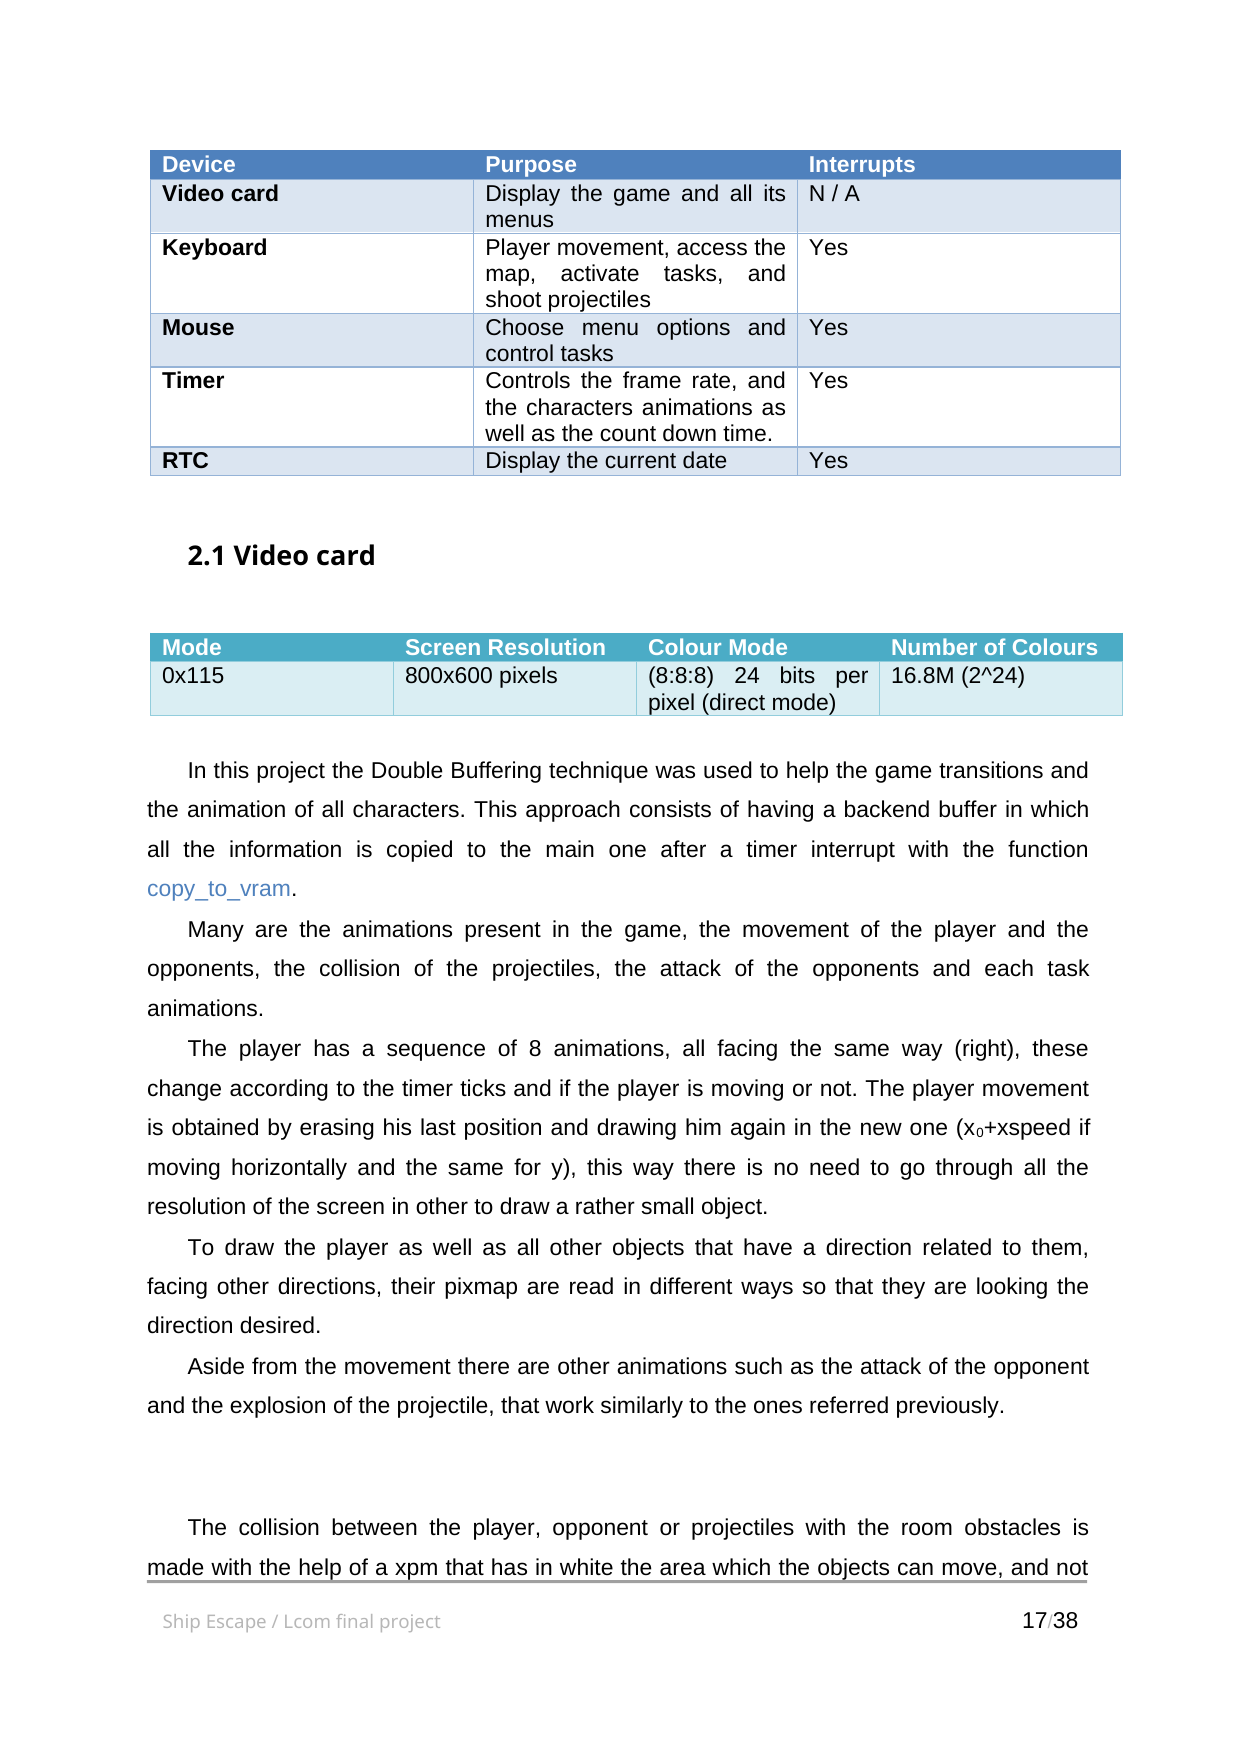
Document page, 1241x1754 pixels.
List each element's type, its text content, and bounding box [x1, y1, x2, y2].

text In this project the Double Buffering technique was used to help the game transitions and the animation of all characters. This approach consists of having a backend buffer in which all the information is copied to the main one after a timer interrupt with the function copy_to_vram. [147, 757, 1090, 901]
text Aside from the movement there are other animations such as the attack of the opponent and the explosion of the projectile, that work similarly to the ones referred previously. [147, 1353, 1090, 1419]
table_cell N / A [798, 180, 1120, 232]
table_cell Choose menu options and control tasks [474, 314, 797, 366]
table_cell Timer [151, 368, 473, 446]
table_cell Keyboard [151, 234, 473, 313]
text The player has a sequence of 8 animations, all facing the same way (right), these change according to the timer ticks and if the player is moving or not. The player movement is obtained by erasing his last position and drawing him again in the new one (x0+xspeed if moving horizontally and the same for y), this way there is no need to go through all the resolution of the screen in other to draw a rather small object. [147, 1035, 1090, 1219]
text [147, 1514, 1090, 1580]
table_cell Yes [798, 368, 1120, 446]
table_cell Display the game and all its menus [474, 180, 797, 232]
table_cell 16.8M (2^24) [880, 662, 1122, 715]
table_cell (8:8:8) 24 bits per pixel (direct mode) [637, 662, 879, 715]
table_cell RTC [151, 448, 473, 475]
table_header Device [151, 151, 473, 179]
subtitle 2.1 Video card [147, 537, 1090, 573]
table_cell 800x600 pixels [394, 662, 636, 715]
table_header Colour Mode [637, 634, 879, 661]
table_cell Controls the frame rate, and the characters animations as well as the count down time. [474, 368, 797, 446]
table_cell Video card [151, 180, 473, 232]
table_header Screen Resolution [394, 634, 636, 661]
text Many are the animations present in the game, the movement of the player and the opponents, the collision of the projectiles, the attack of the opponents and each task animations. [147, 916, 1090, 1021]
table_header Mode [151, 634, 393, 661]
table_header Number of Colours [880, 634, 1122, 661]
table_header Purpose [474, 151, 797, 179]
table_cell Yes [798, 448, 1120, 475]
table_cell Mouse [151, 314, 473, 366]
table_cell Yes [798, 234, 1120, 313]
table_cell Display the current date [474, 448, 797, 475]
table_cell Player movement, access the map, activate tasks, and shoot projectiles [474, 234, 797, 313]
table_cell Yes [798, 314, 1120, 366]
text To draw the player as well as all other objects that have a direction related to them, facing other directions, their pixmap are read in different ways so that they are looking the direction desired. [147, 1233, 1090, 1339]
table_header Interrupts [798, 151, 1120, 179]
table_cell 0x115 [151, 662, 393, 715]
